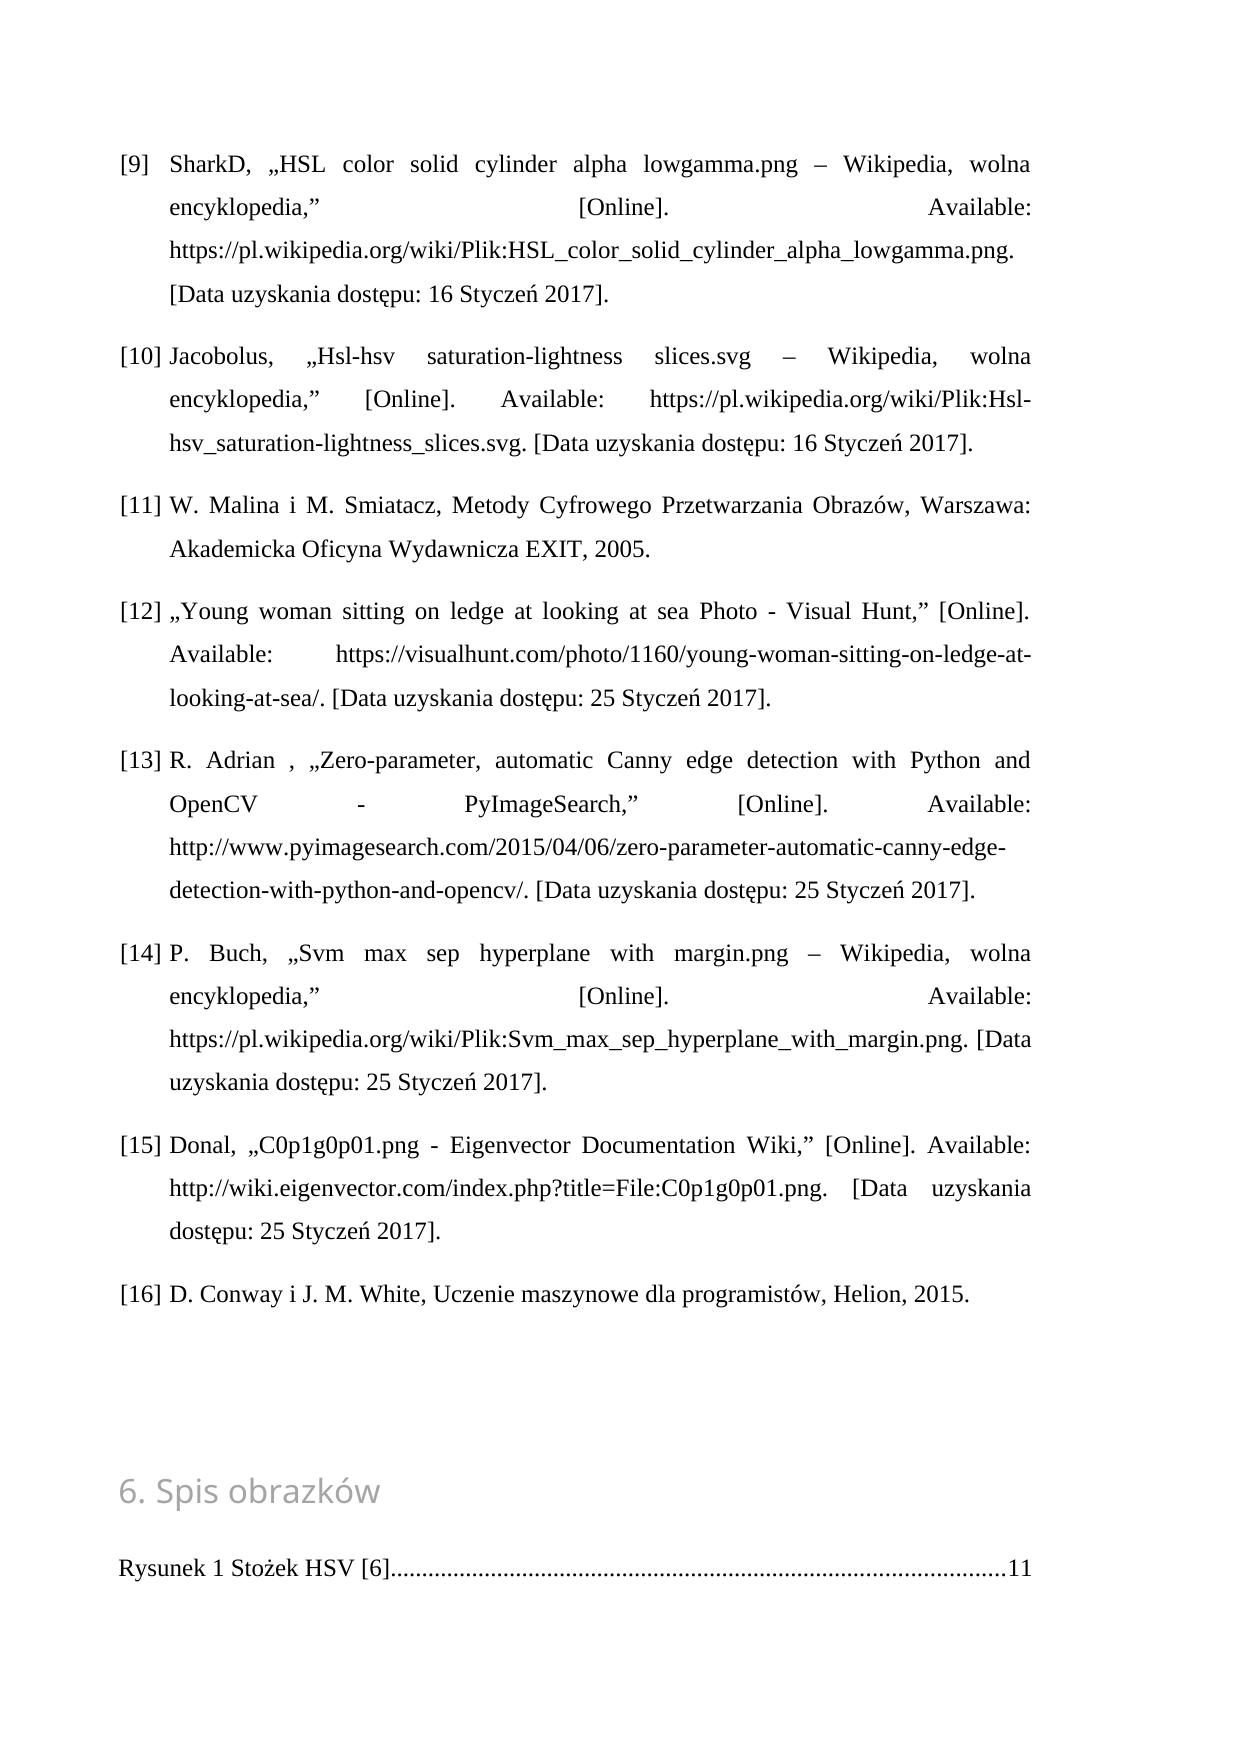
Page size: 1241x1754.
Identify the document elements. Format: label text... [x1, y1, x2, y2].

text Rysunek 1 Stożek HSV [6] 11 [118, 1553, 1033, 1582]
subtitle Spis obrazków [118, 1468, 1033, 1513]
